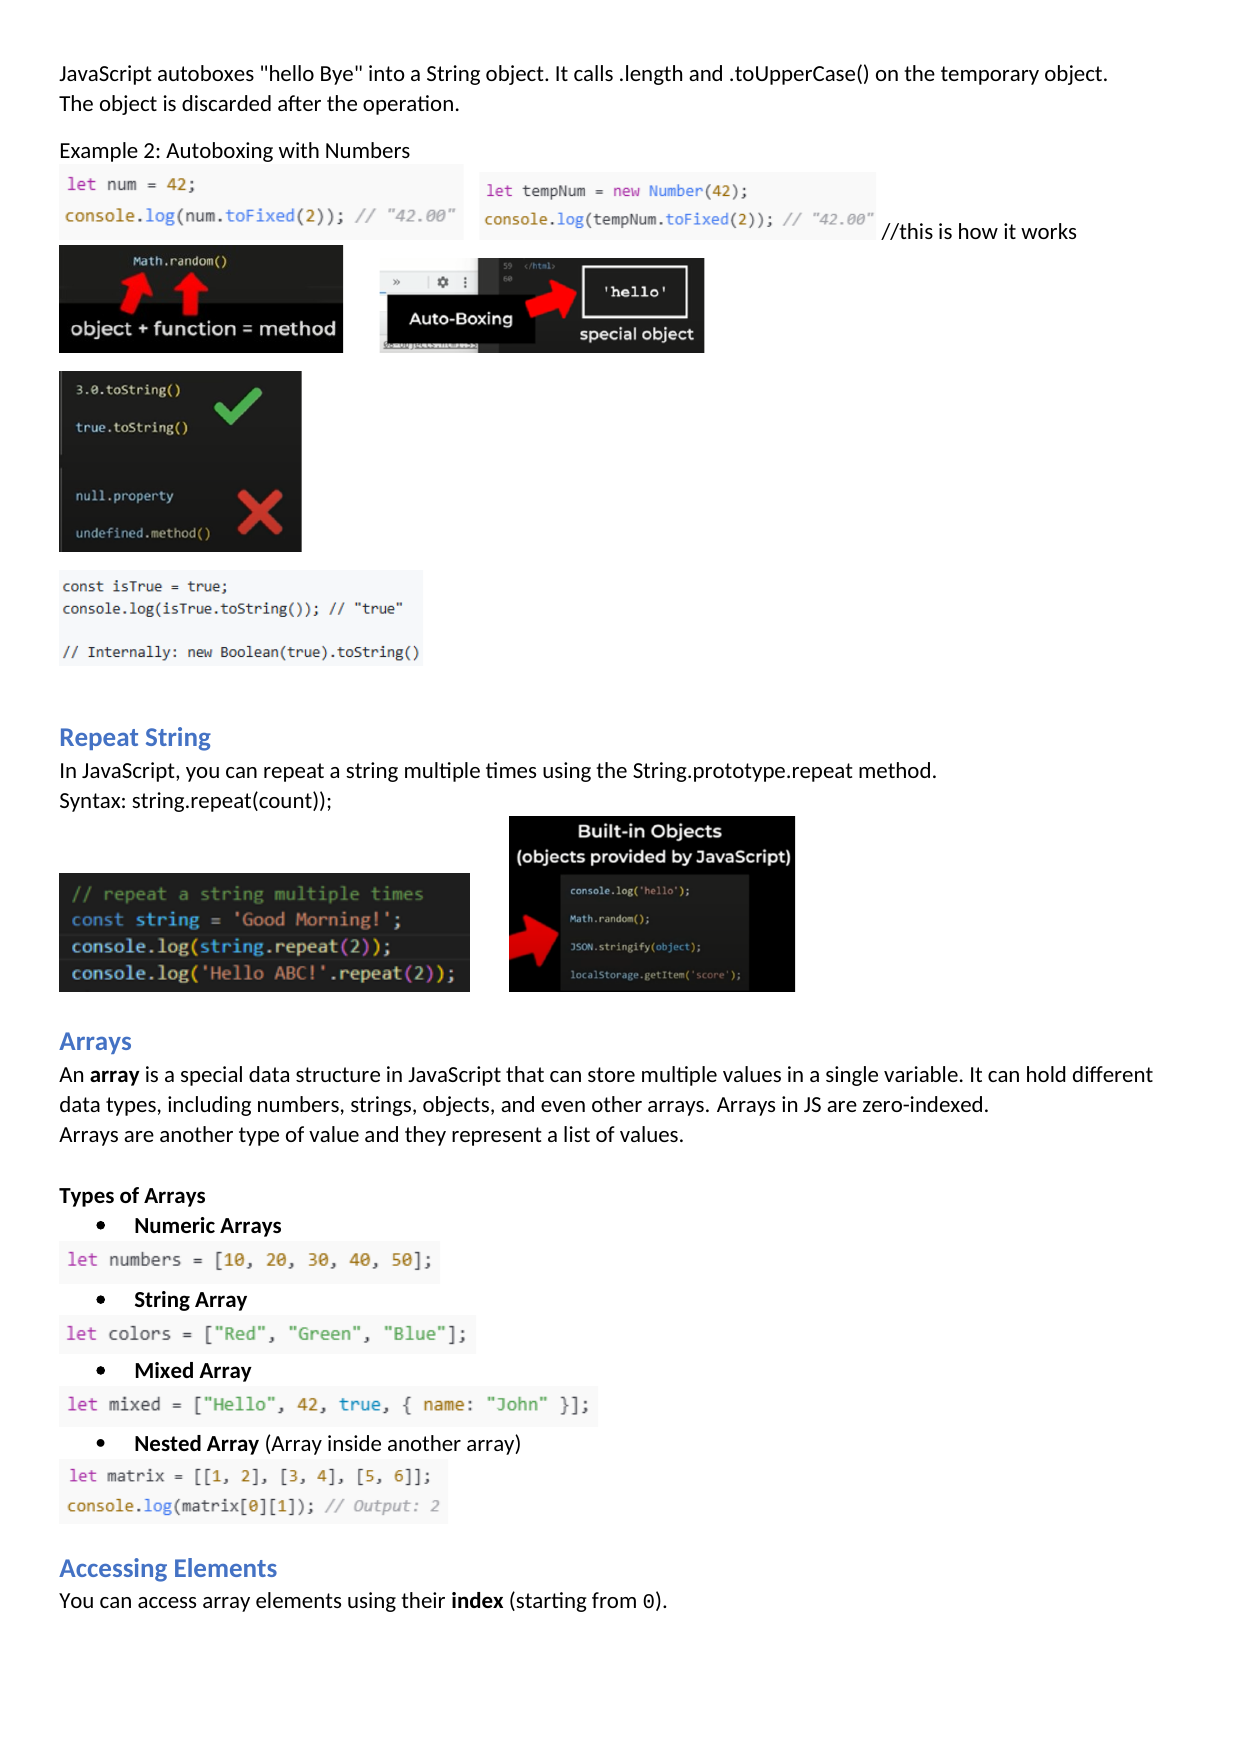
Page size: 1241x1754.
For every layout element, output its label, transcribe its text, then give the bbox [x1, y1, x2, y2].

text Example 2: Autoboxing with Numbers [59, 136, 1181, 164]
picture [59, 1459, 449, 1524]
picture [59, 1386, 599, 1427]
list String Array [97, 1285, 1181, 1313]
picture [59, 371, 302, 552]
list Accessing Elements [59, 1551, 1181, 1584]
picture [59, 873, 470, 992]
list Repeat String [59, 720, 1181, 753]
list Syntax: string.repeat(count)); [59, 786, 1181, 814]
picture [59, 1241, 441, 1284]
list Nested Array (Array inside another array) [97, 1429, 1181, 1457]
list The object is discarded after the operation. [59, 89, 1181, 117]
list In JavaScript, you can repeat a string multiple times using the String.prototype.repeat method. [59, 756, 1181, 784]
picture [59, 245, 344, 353]
picture [59, 164, 464, 240]
list Arrays are another type of value and they represent a list of values. [59, 1120, 1181, 1148]
list Mixed Array [97, 1356, 1181, 1384]
list You can access array elements using their index (starting from 0). [59, 1586, 1181, 1615]
list JavaScript autoboxes "hello Bye" into a String object. It calls .length and .toUpperCase() on the temporary object. [59, 59, 1181, 87]
list Types of Arrays [59, 1181, 1181, 1209]
list Numeric Arrays [97, 1211, 1181, 1239]
picture [59, 570, 424, 666]
picture [379, 258, 705, 353]
list An array is a special data structure in JavaScript that can store multiple values in a single variable. It can hold different data types, including numbers, strings, objects, and even other arrays. Arrays in JS are zero-indexed. [59, 1060, 1181, 1118]
picture [509, 816, 796, 992]
picture [479, 172, 877, 240]
picture [59, 1315, 477, 1354]
list Arrays [59, 1024, 1181, 1057]
